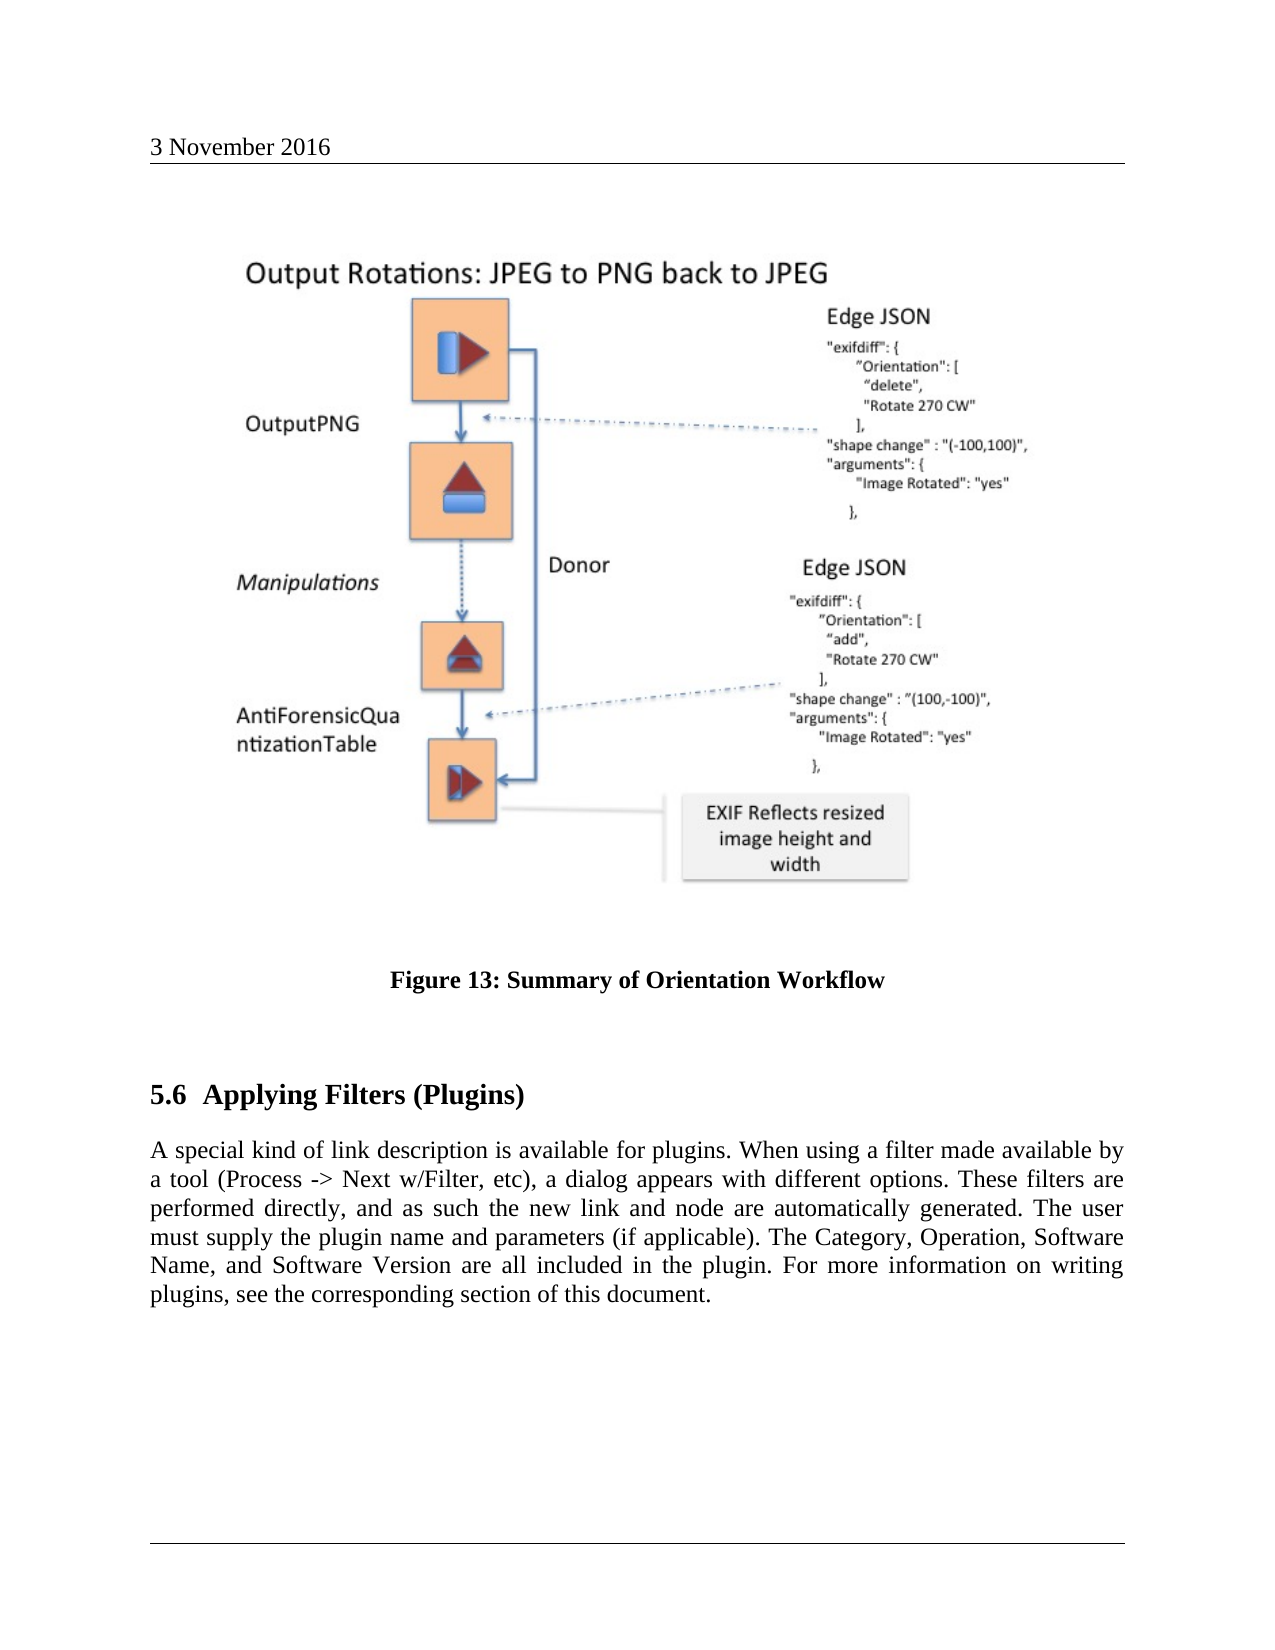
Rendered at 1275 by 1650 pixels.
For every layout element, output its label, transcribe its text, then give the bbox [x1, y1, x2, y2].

text A special kind of link description is available for plugins. When using a filter made available by a tool (Process -> Next w/Filter, etc), a dialog appears with different options. These filters are performed directly, and as such the new link and node are automatically generated. The user must supply the plugin name and parameters (if applicable). The Category, Operation, Software Name, and Software Version are all included in the plugin. For more information on writing plugins, see the corresponding section of this document. [150, 1135, 1125, 1308]
picture [210, 221, 1065, 954]
subtitle Applying Filters (Plugins) [150, 1077, 1125, 1110]
text Figure : Summary of Orientation Workflow [150, 966, 1125, 994]
